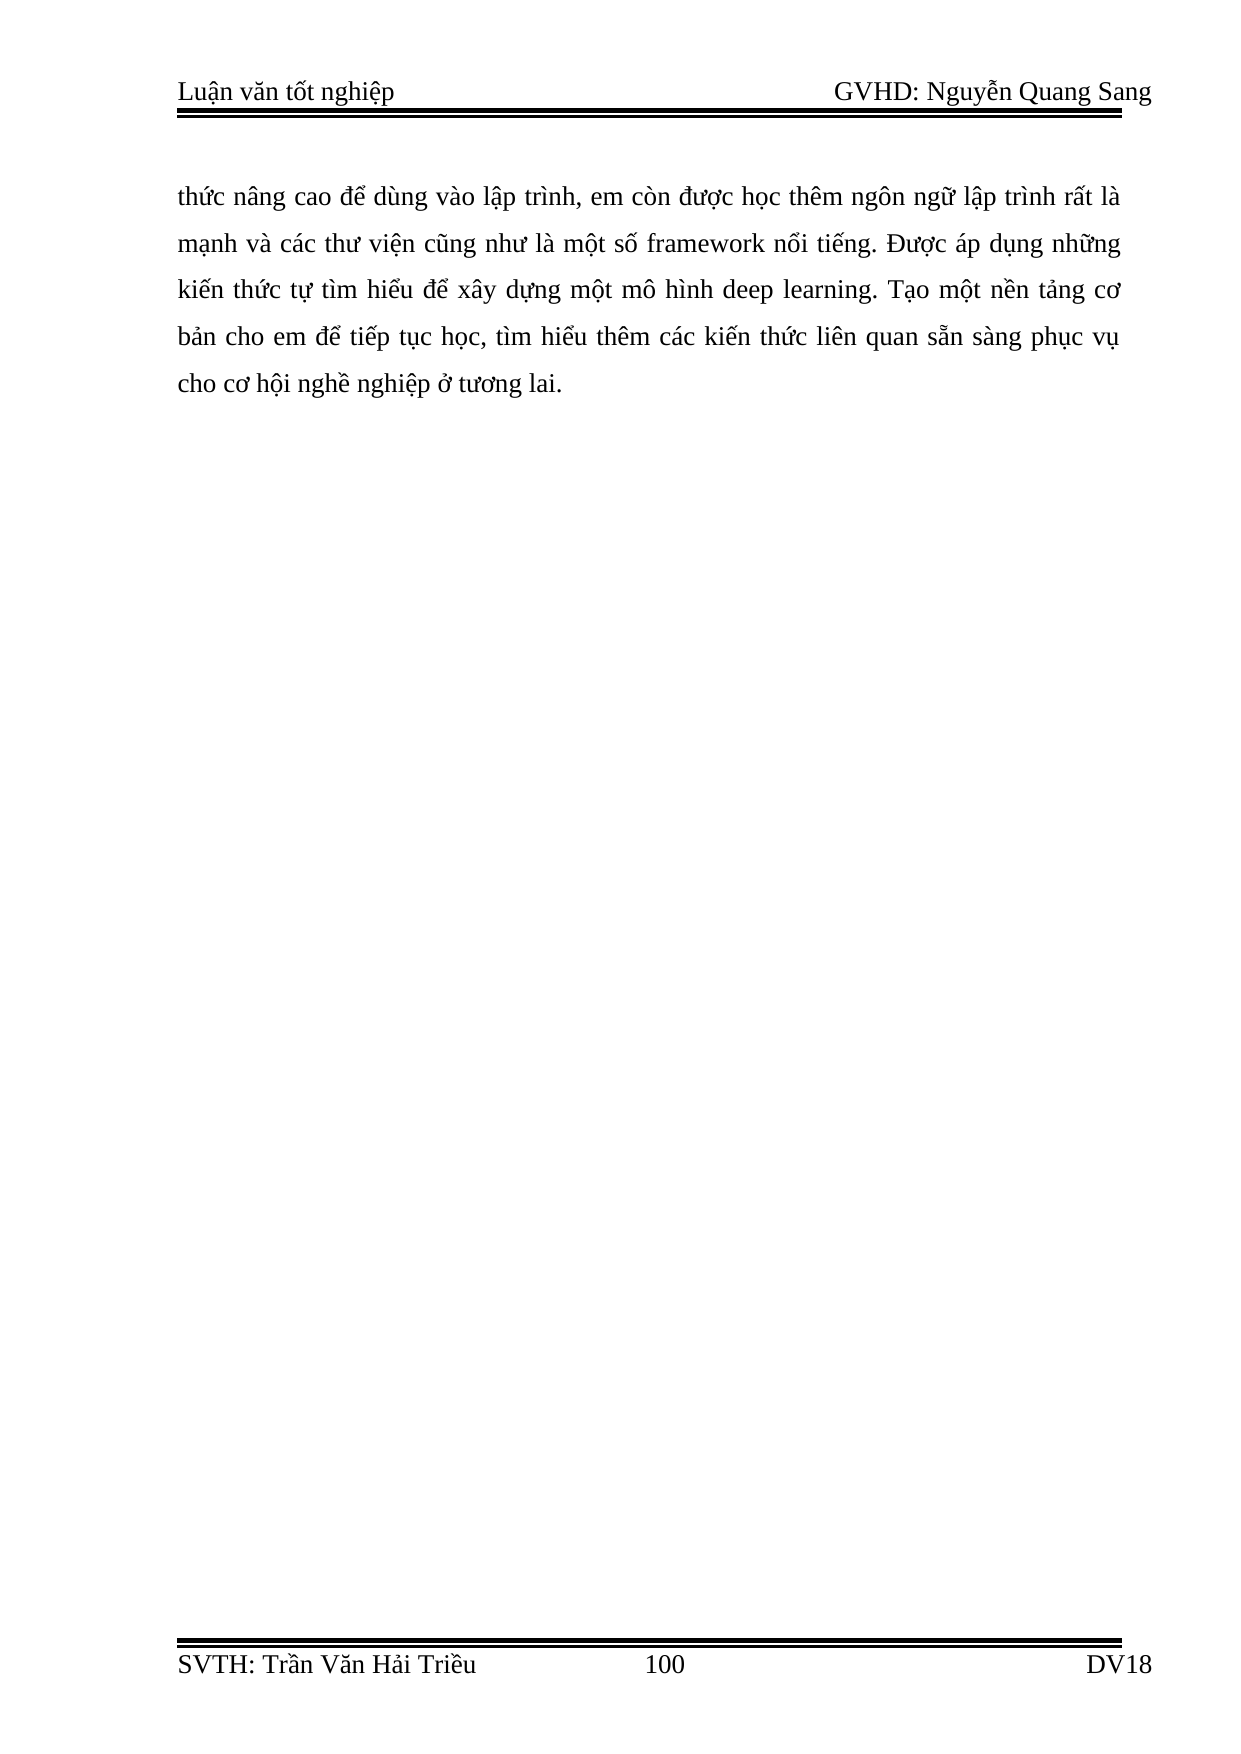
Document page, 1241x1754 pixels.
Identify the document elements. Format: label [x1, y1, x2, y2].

text [177, 180, 1122, 398]
